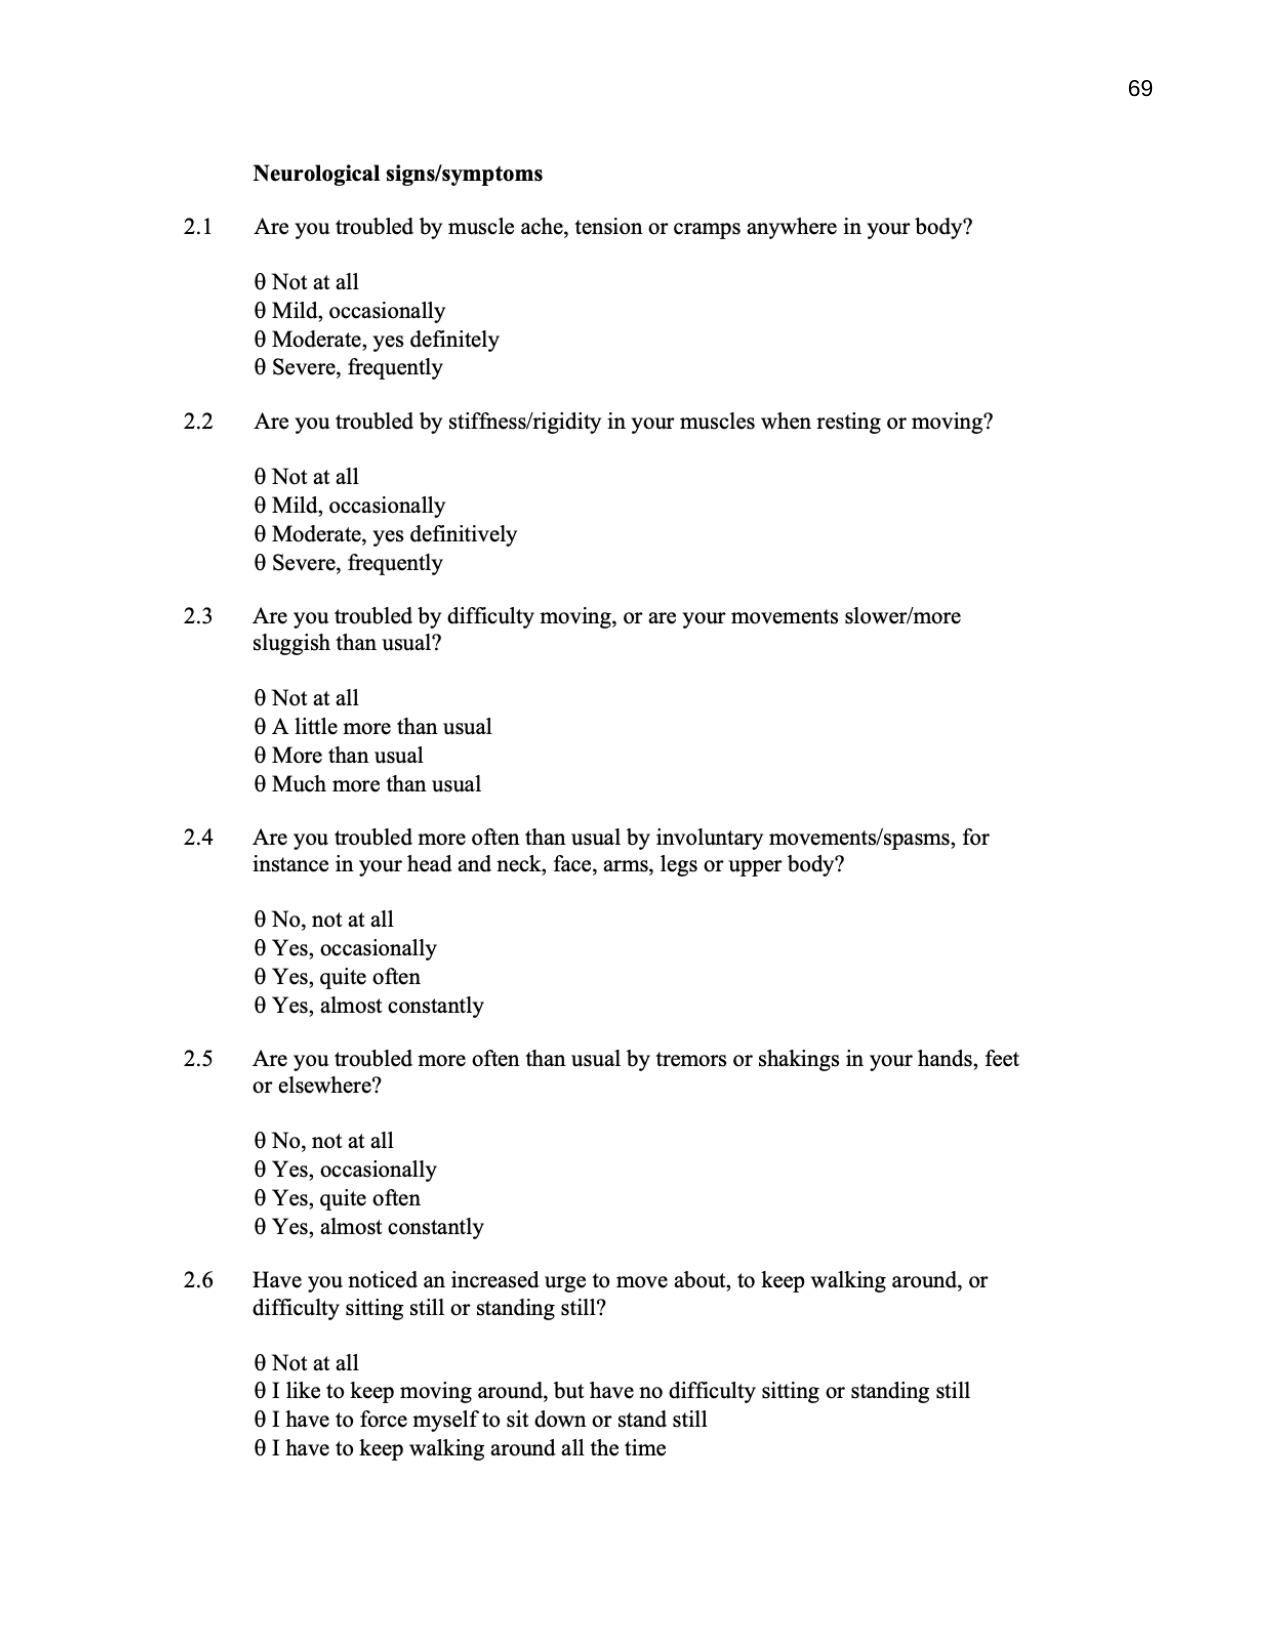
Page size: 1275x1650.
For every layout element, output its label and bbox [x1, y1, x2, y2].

picture [150, 150, 1125, 1501]
